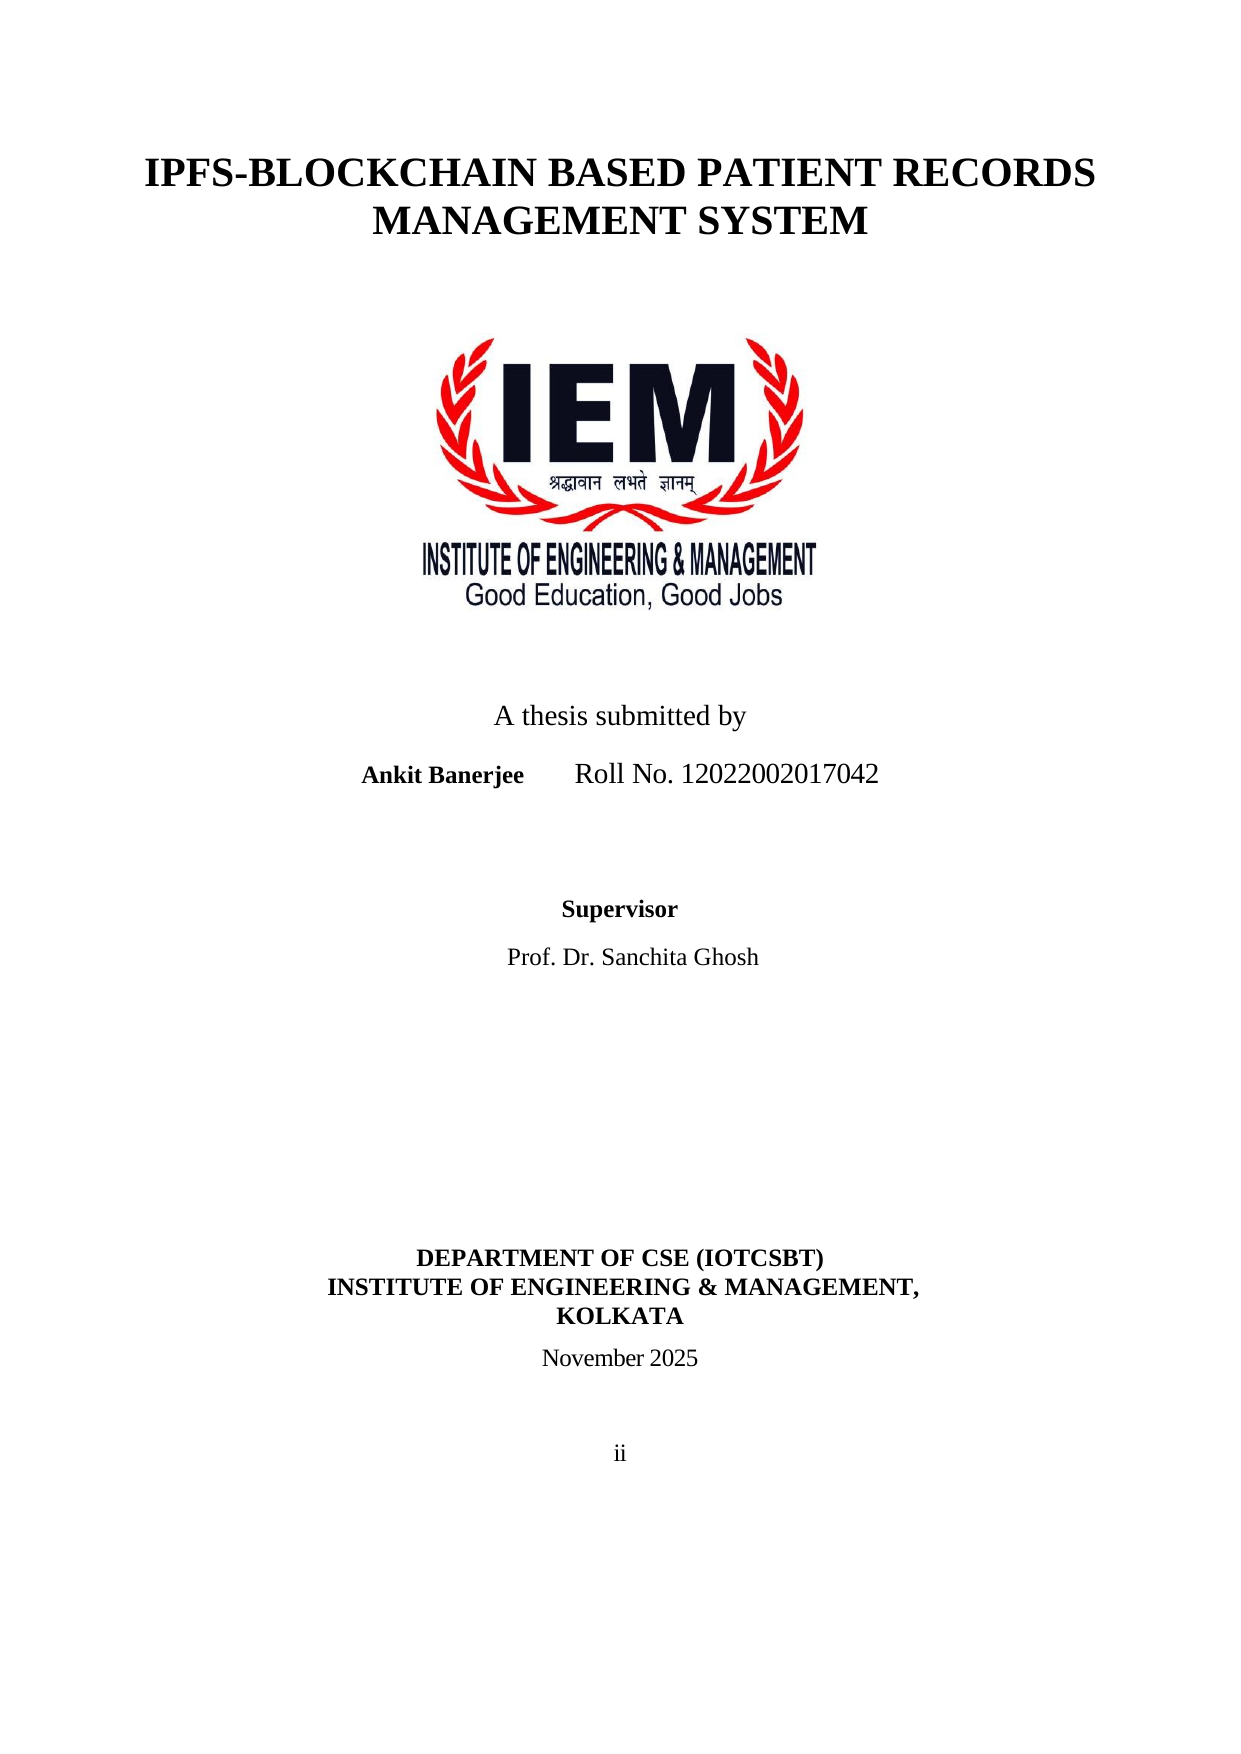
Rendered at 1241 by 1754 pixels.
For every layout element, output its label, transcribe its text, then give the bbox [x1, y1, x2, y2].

text November 2025 [133, 1343, 1107, 1372]
text Ankit Banerjee Roll No. 12022002017042 [133, 756, 1107, 790]
text INSTITUTE OF ENGINEERING & MANAGEMENT, KOLKATA [257, 1272, 983, 1330]
text Prof. Dr. Sanchita Ghosh [133, 942, 1019, 971]
text DEPARTMENT OF CSE (IOTCSBT) [257, 1243, 983, 1272]
picture [421, 333, 818, 611]
subtitle IPFS-BLOCKCHAIN BASED PATIENT RECORDS MANAGEMENT SYSTEM [133, 148, 1107, 244]
subtitle Supervisor [133, 894, 1028, 923]
text A thesis submitted by [133, 698, 1107, 731]
text ii [133, 1438, 1107, 1467]
